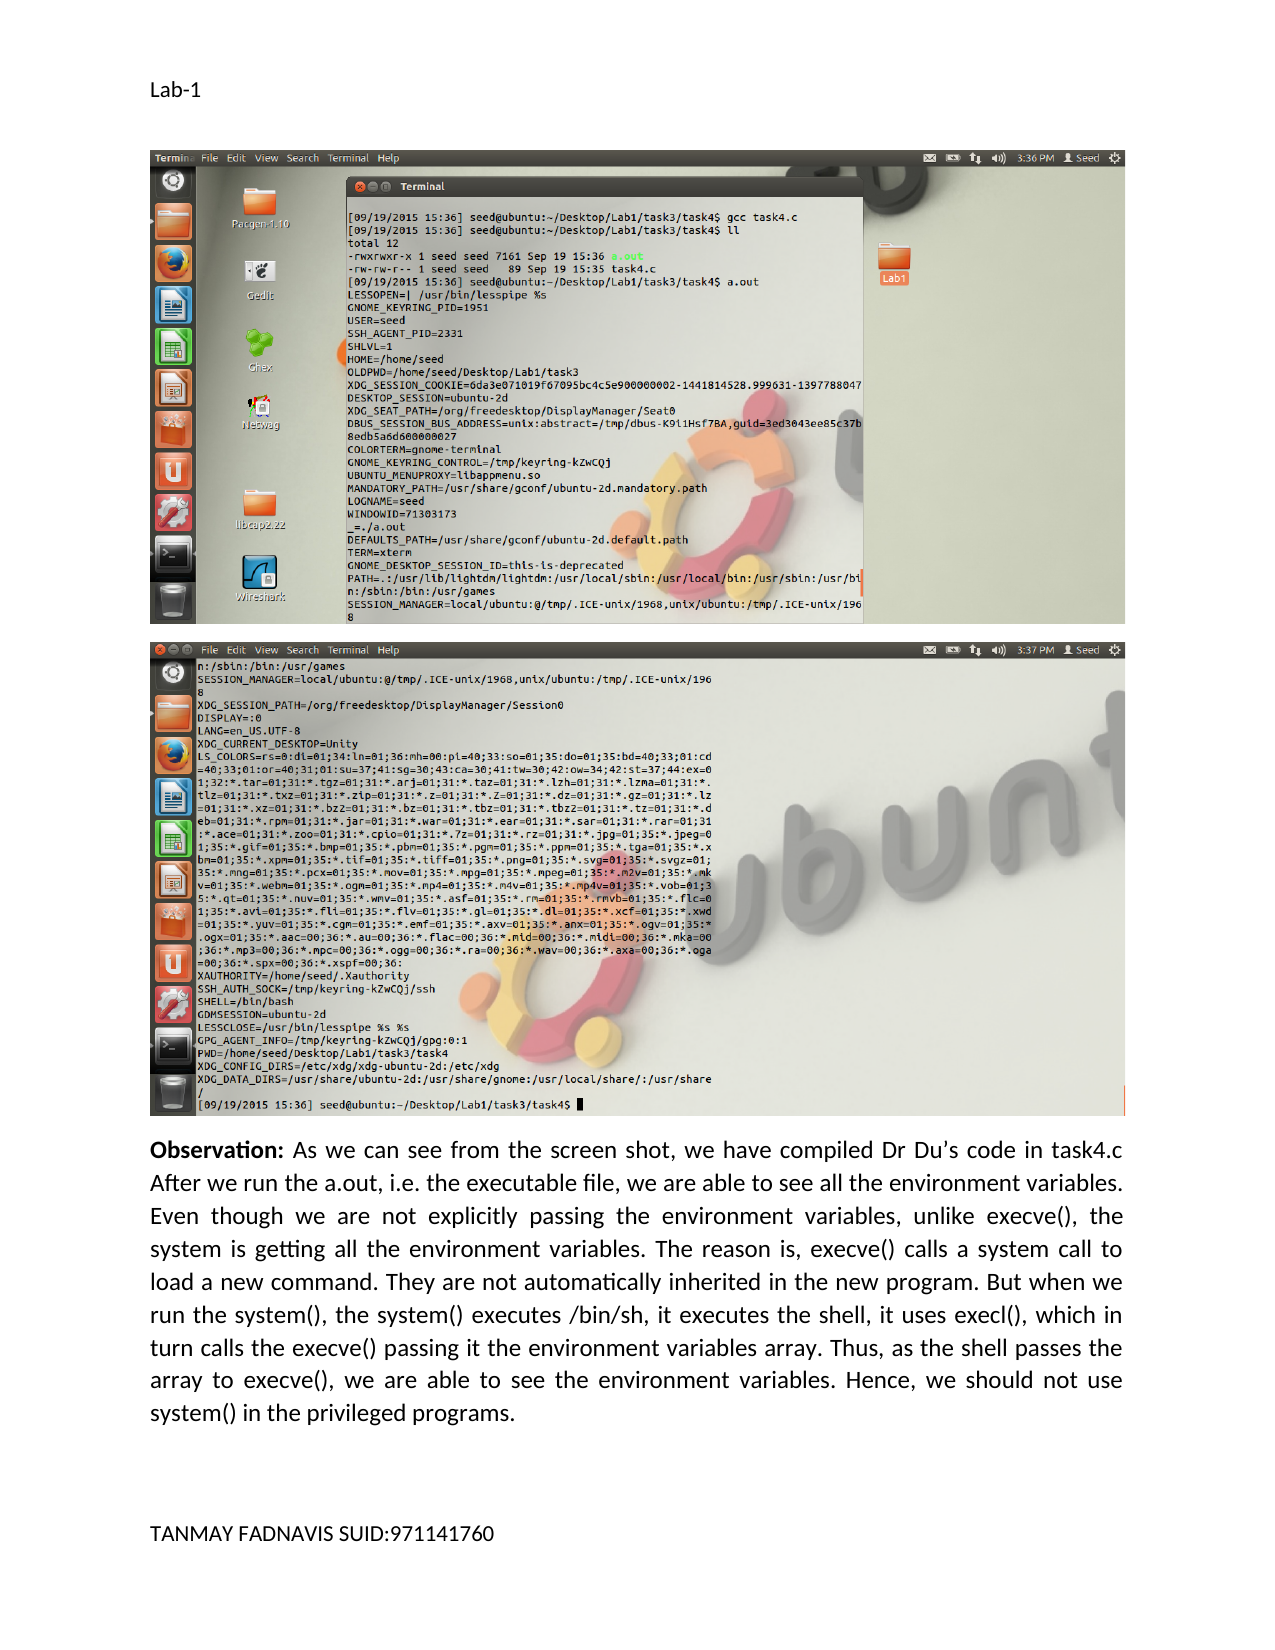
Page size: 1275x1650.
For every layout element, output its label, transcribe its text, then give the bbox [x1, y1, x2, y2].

picture [150, 642, 1125, 1116]
picture [150, 150, 1125, 624]
text Observation: As we can see from the screen shot, we have compiled Dr Du’s code in task4.c After we run the a.out, i.e. the executable file, we are able to see all the environment variables. Even though we are not explicitly passing the environment variables, unlike execve(), the system is getting all the environment variables. The reason is, execve() calls a system call to load a new command. They are not automatically inherited in the new program. But when we run the system(), the system() executes /bin/sh, it executes the shell, it uses execl(), which in turn calls the execve() passing it the environment variables array. Thus, as the shell passes the array to execve(), we are able to see the environment variables. Hence, we should not use system() in the privileged programs. [150, 1134, 1125, 1428]
